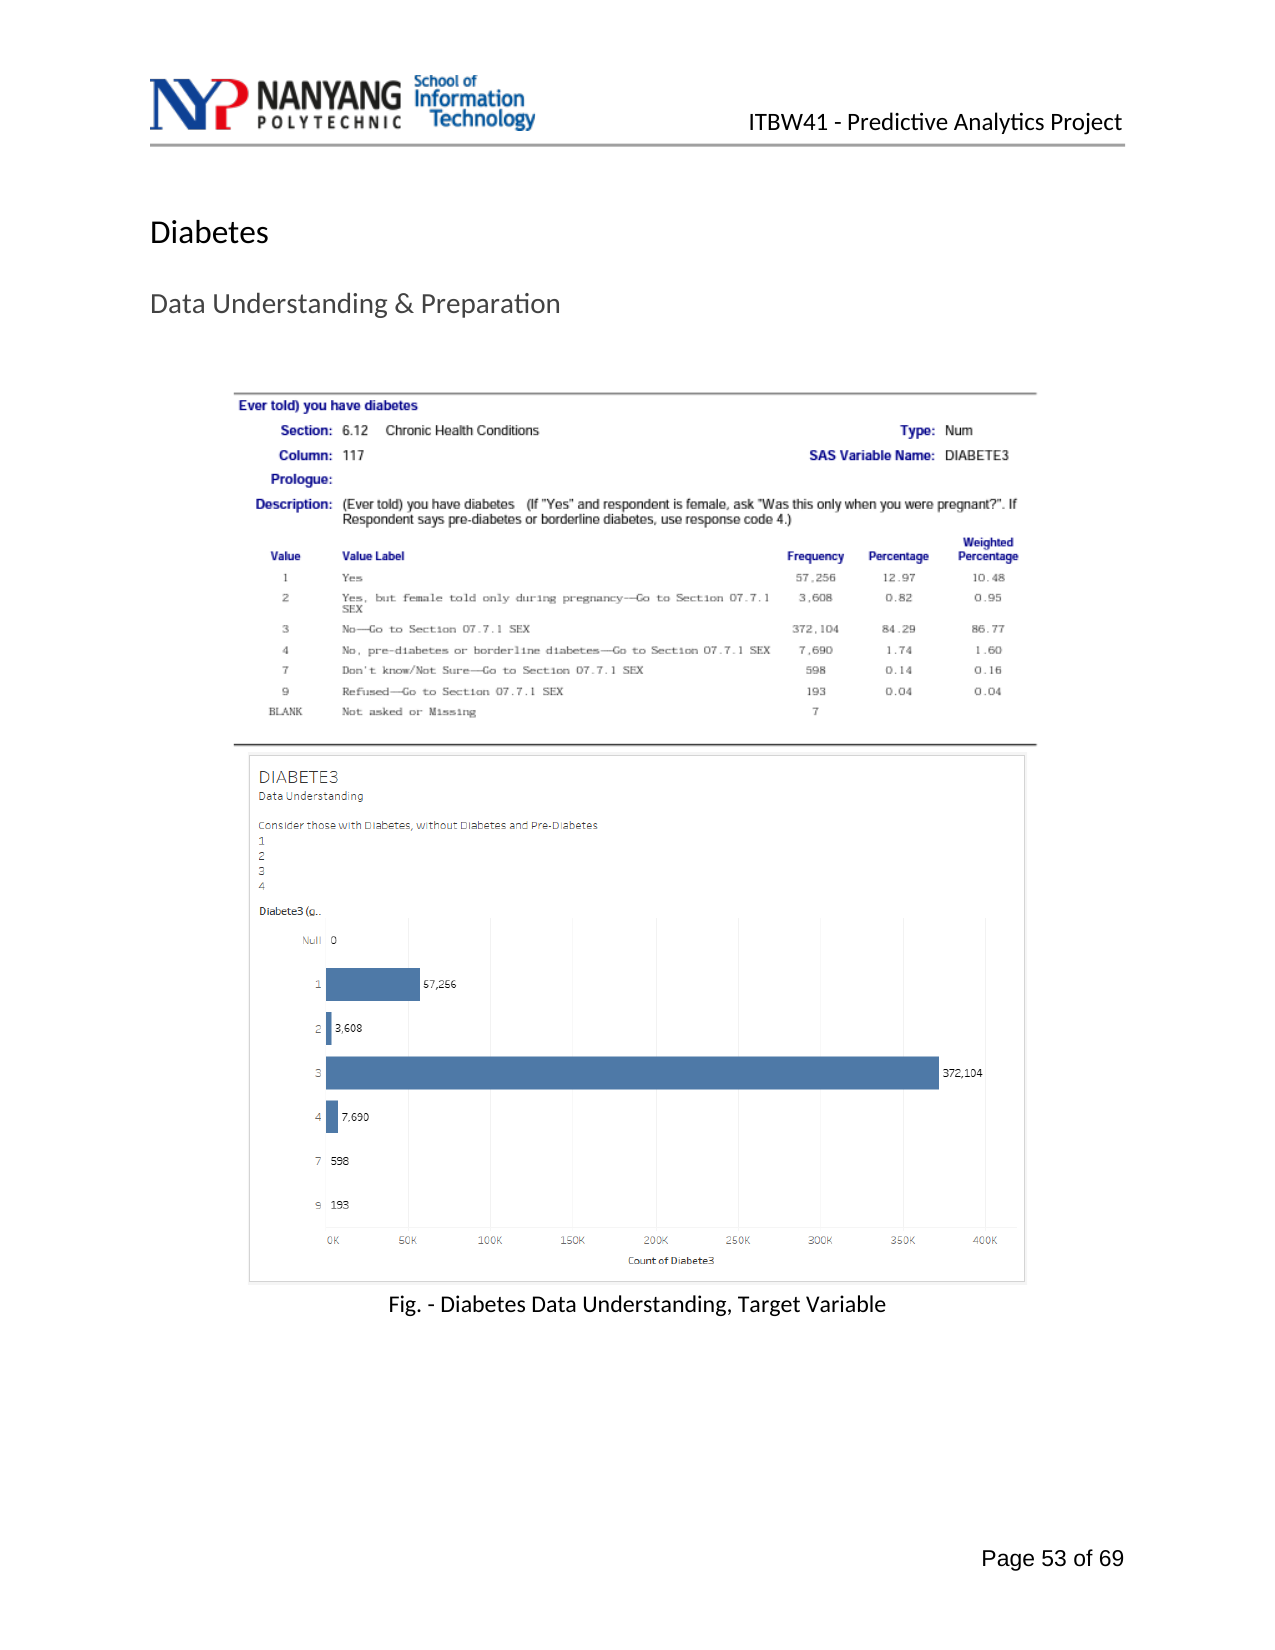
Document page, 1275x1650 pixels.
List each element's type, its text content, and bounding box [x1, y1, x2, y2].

picture [247, 752, 1028, 1285]
picture [229, 389, 1046, 749]
subtitle Data Understanding & Preparation [150, 285, 1125, 321]
subtitle Diabetes [150, 211, 1125, 252]
picture [150, 75, 536, 131]
text Fig. - Diabetes Data Understanding, Target Variable [150, 1289, 1125, 1318]
